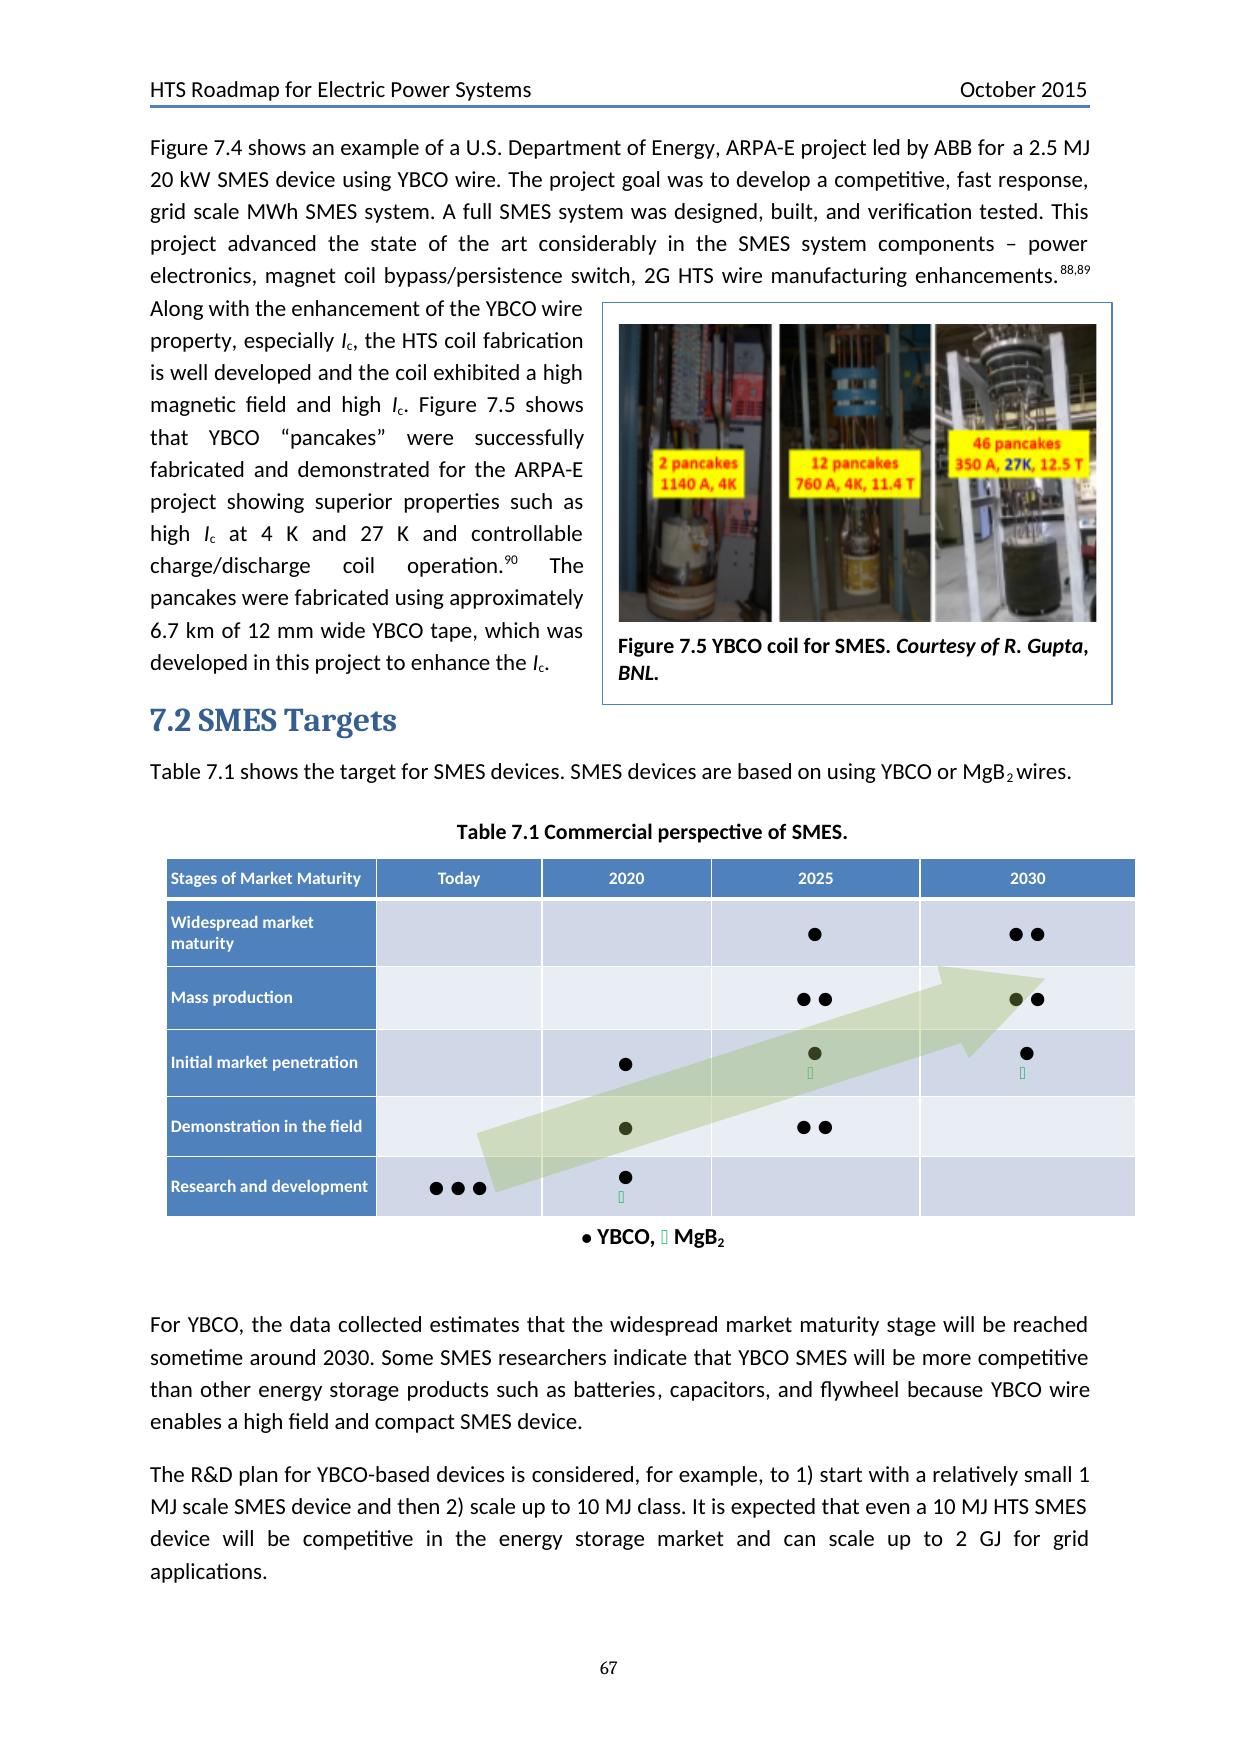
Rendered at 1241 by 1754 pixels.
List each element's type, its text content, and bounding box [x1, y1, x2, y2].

subtitle 7.2 SMES Targets [150, 701, 1090, 739]
picture [618, 324, 1097, 622]
text Table 7.1 shows the target for SMES devices. SMES devices are based on using YBCO or MgB2 wires. [150, 757, 1090, 786]
text For YBCO, the data collected estimates that the widespread market maturity stage will be reached sometime around 2030. Some SMES researchers indicate that YBCO SMES will be more competitive than other energy storage products such as batteries, capacitors, and flywheel because YBCO wire enables a high field and compact SMES device. [150, 1311, 1090, 1435]
text The R&D plan for YBCO-based devices is considered, for example, to 1) start with a relatively small 1 MJ scale SMES device and then 2) scale up to 10 MJ class. It is expected that even a 10 MJ HTS SMES device will be competitive in the energy storage market and can scale up to 2 GJ for grid applications. [150, 1460, 1090, 1585]
